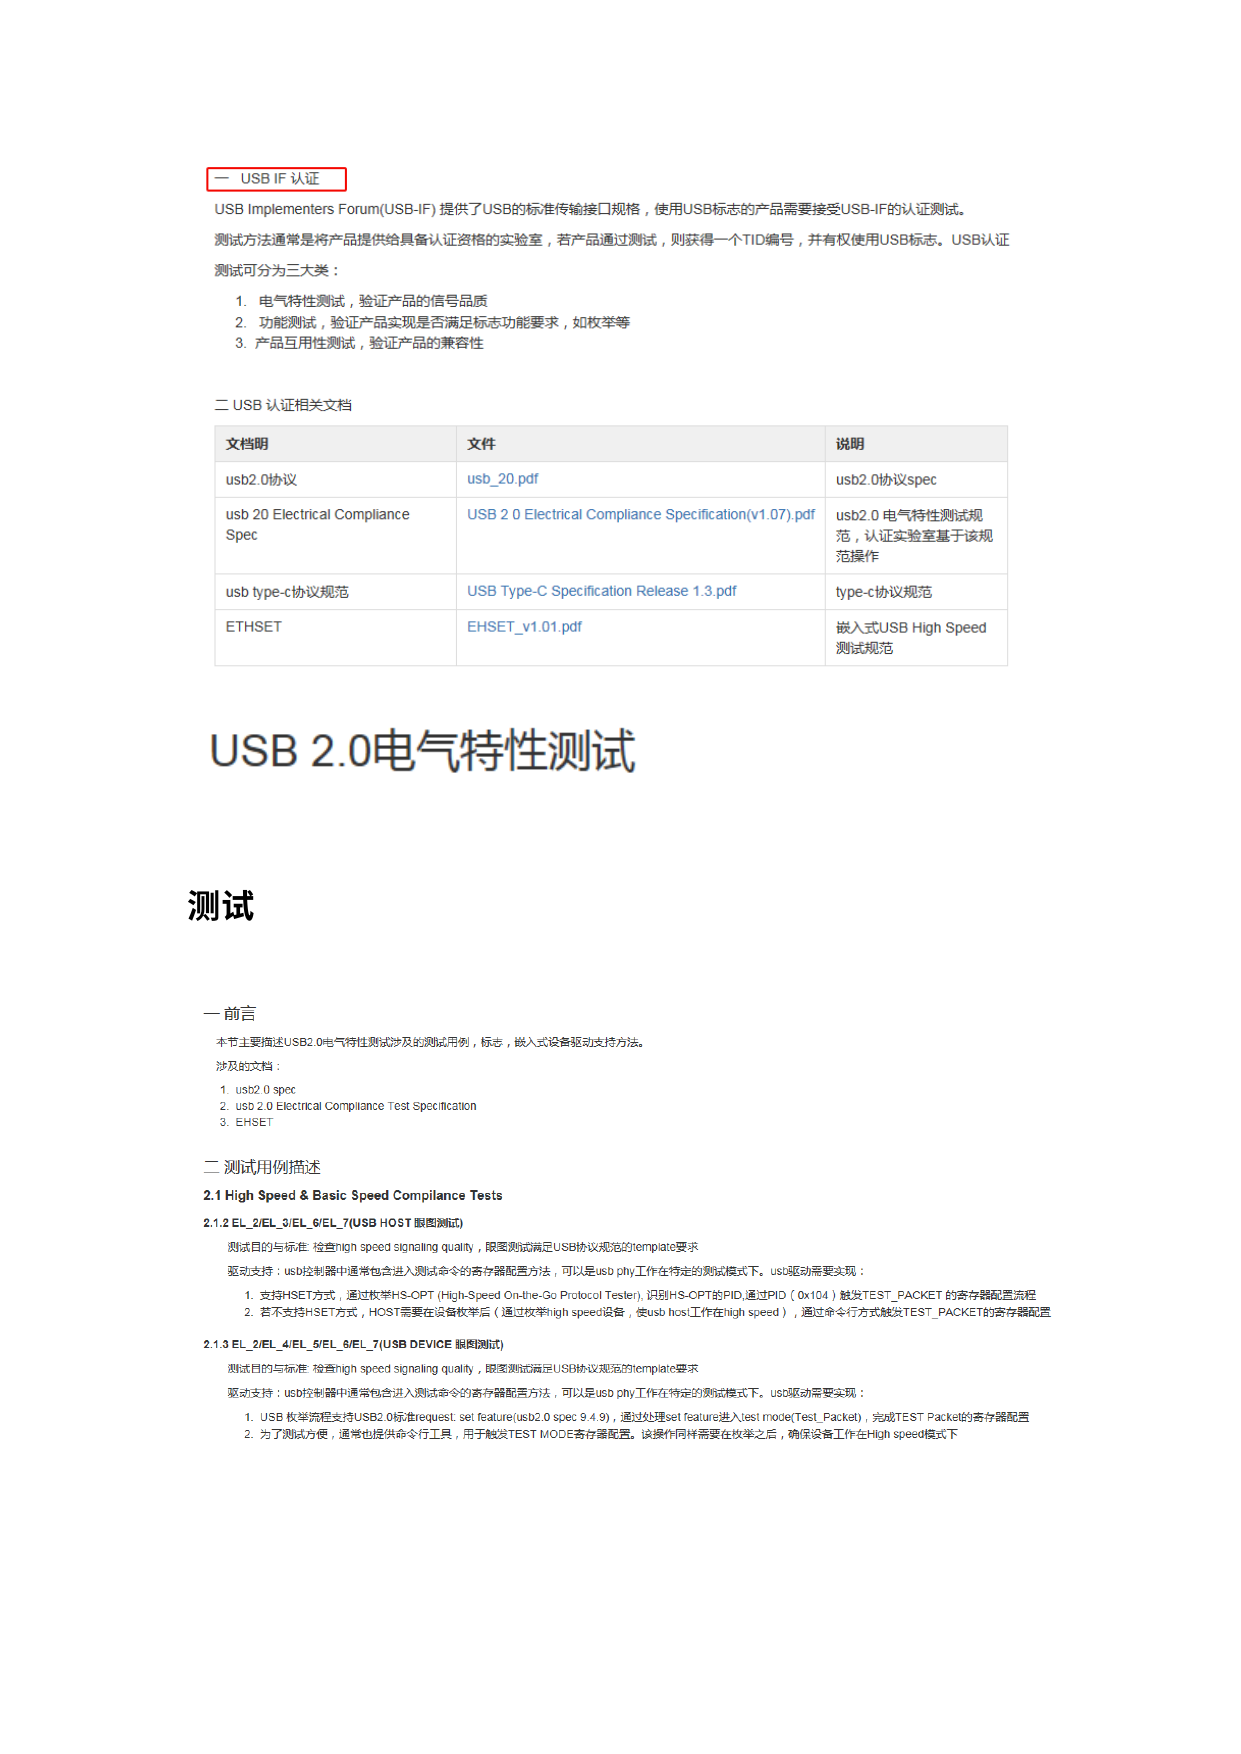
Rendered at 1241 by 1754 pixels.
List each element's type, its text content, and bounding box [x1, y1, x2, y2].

picture [187, 998, 1053, 1448]
picture [187, 714, 675, 784]
picture [187, 162, 1053, 701]
subtitle 测试 [187, 872, 1053, 937]
